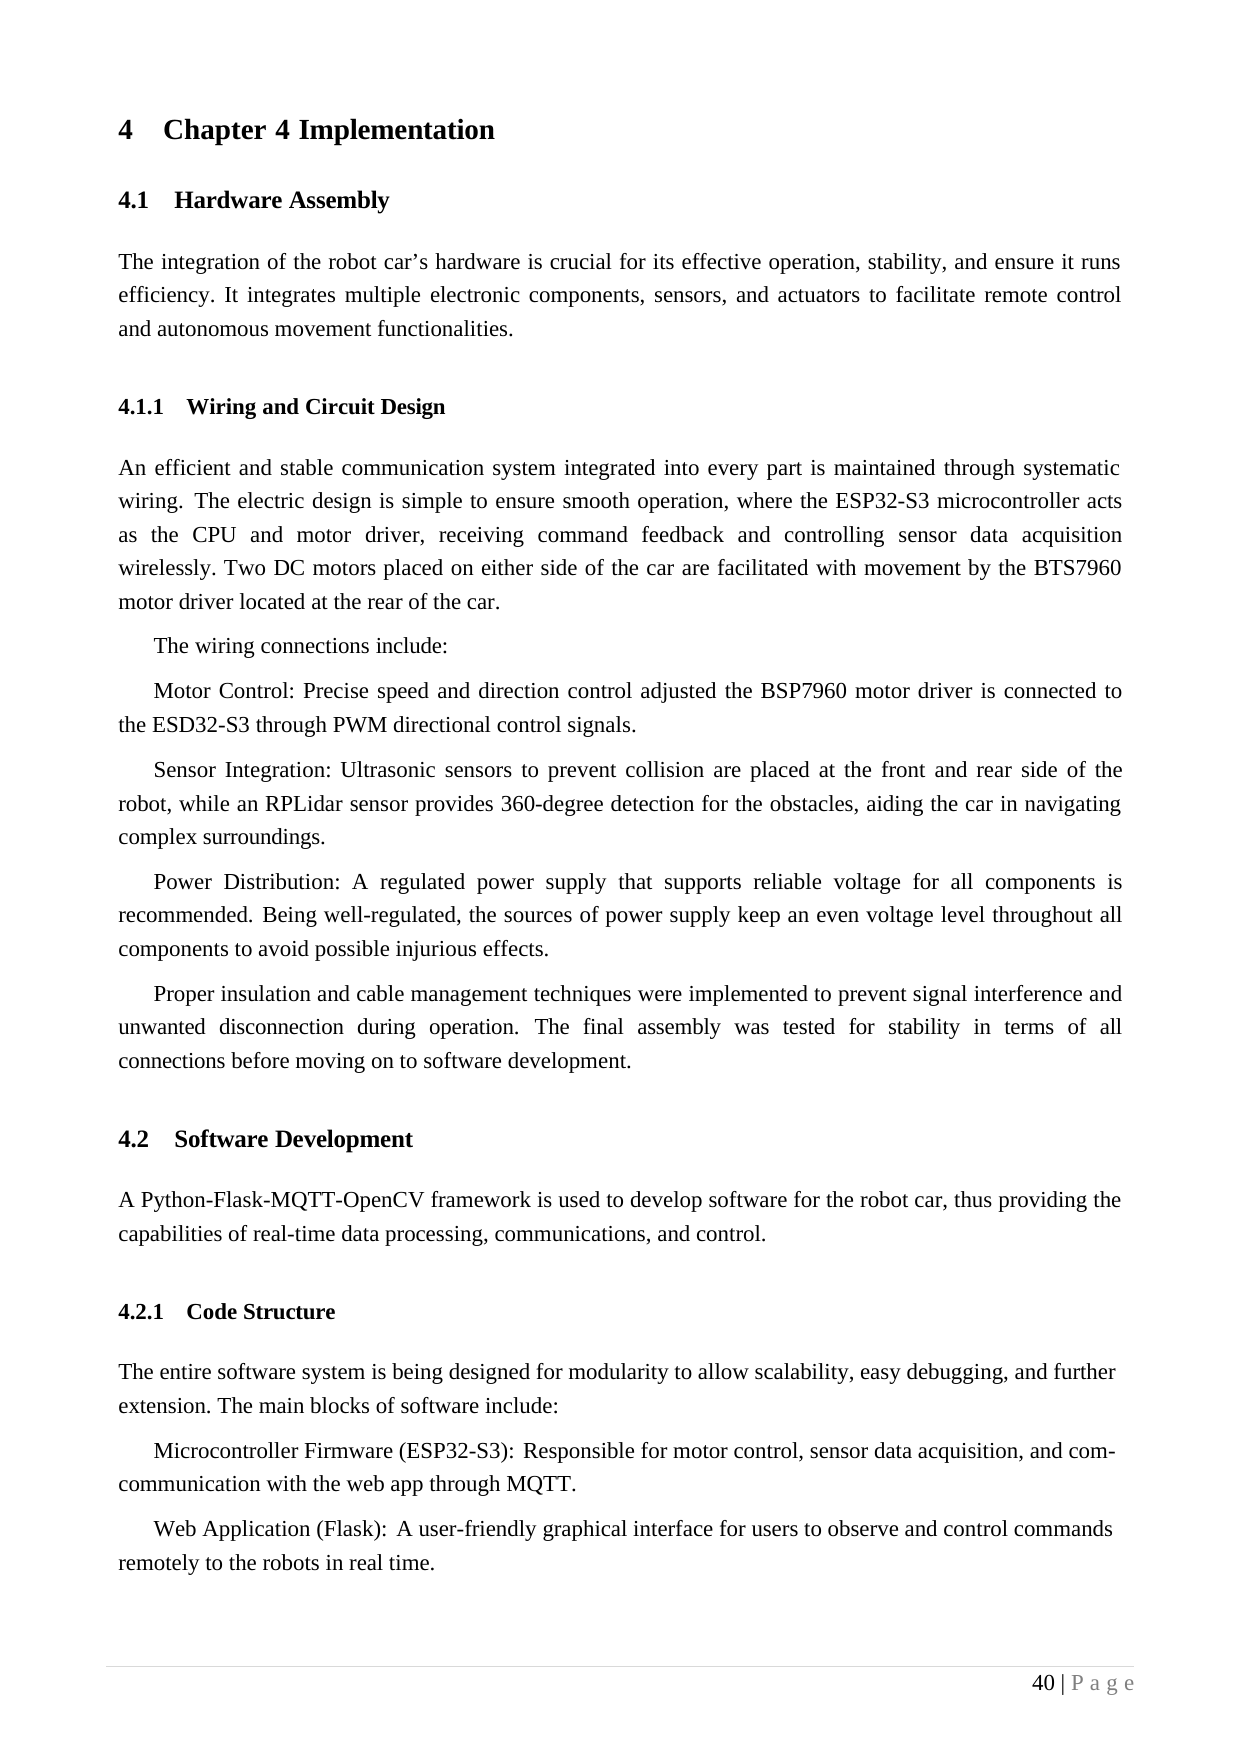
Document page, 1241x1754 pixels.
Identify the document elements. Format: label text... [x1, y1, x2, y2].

text Web Application (Flask): A user-friendly graphical interface for users to observe and control commands remotely to the robots in real time. [118, 1515, 1134, 1575]
subtitle Software Development [118, 1124, 1134, 1153]
text The integration of the robot car’s hardware is crucial for its effective operation, stability, and ensure it runs efficiency. It integrates multiple electronic components, sensors, and actuators to facilitate remote control and autonomous movement functionalities. [118, 248, 1122, 342]
text A Python-Flask-MQTT-OpenCV framework is used to develop software for the robot car, thus providing the capabilities of real-time data processing, communications, and control. [118, 1186, 1122, 1246]
text An efficient and stable communication system integrated into every part is maintained through systematic wiring. The electric design is simple to ensure smooth operation, where the ESP32-S3 microcontroller acts as the CPU and motor driver, receiving command feedback and controlling sensor data acquisition wirelessly. Two DC motors placed on either side of the car are facilitated with movement by the BTS7960 motor driver located at the rear of the car. [118, 453, 1122, 614]
text Power Distribution: A regulated power supply that supports reliable voltage for all components is recommended. Being well-regulated, the sources of power supply keep an even voltage level throughout all components to avoid possible injurious effects. [118, 868, 1122, 961]
subtitle Wiring and Circuit Design [118, 393, 1134, 419]
text Microcontroller Firmware (ESP32-S3): Responsible for motor control, sensor data acquisition, and com- communication with the web app through MQTT. [118, 1437, 1134, 1497]
subtitle Chapter 4 Implementation [118, 112, 1134, 145]
text The wiring connections include: [153, 632, 1134, 659]
text Motor Control: Precise speed and direction control adjusted the BSP7960 motor driver is connected to the ESD32-S3 through PWM directional control signals. [118, 678, 1122, 738]
subtitle Hardware Assembly [118, 185, 1134, 214]
subtitle Code Structure [118, 1298, 1134, 1324]
text Sensor Integration: Ultrasonic sensors to prevent collision are placed at the front and rear side of the robot, while an RPLidar sensor provides 360-degree detection for the obstacles, aiding the car in navigating complex surroundings. [118, 756, 1122, 849]
text The entire software system is being designed for modularity to allow scalability, easy debugging, and further extension. The main blocks of software include: [118, 1358, 1134, 1418]
text Proper insulation and cable management techniques were implemented to prevent signal interference and unwanted disconnection during operation. The final assembly was tested for stability in terms of all connections before moving on to software development. [118, 980, 1122, 1073]
